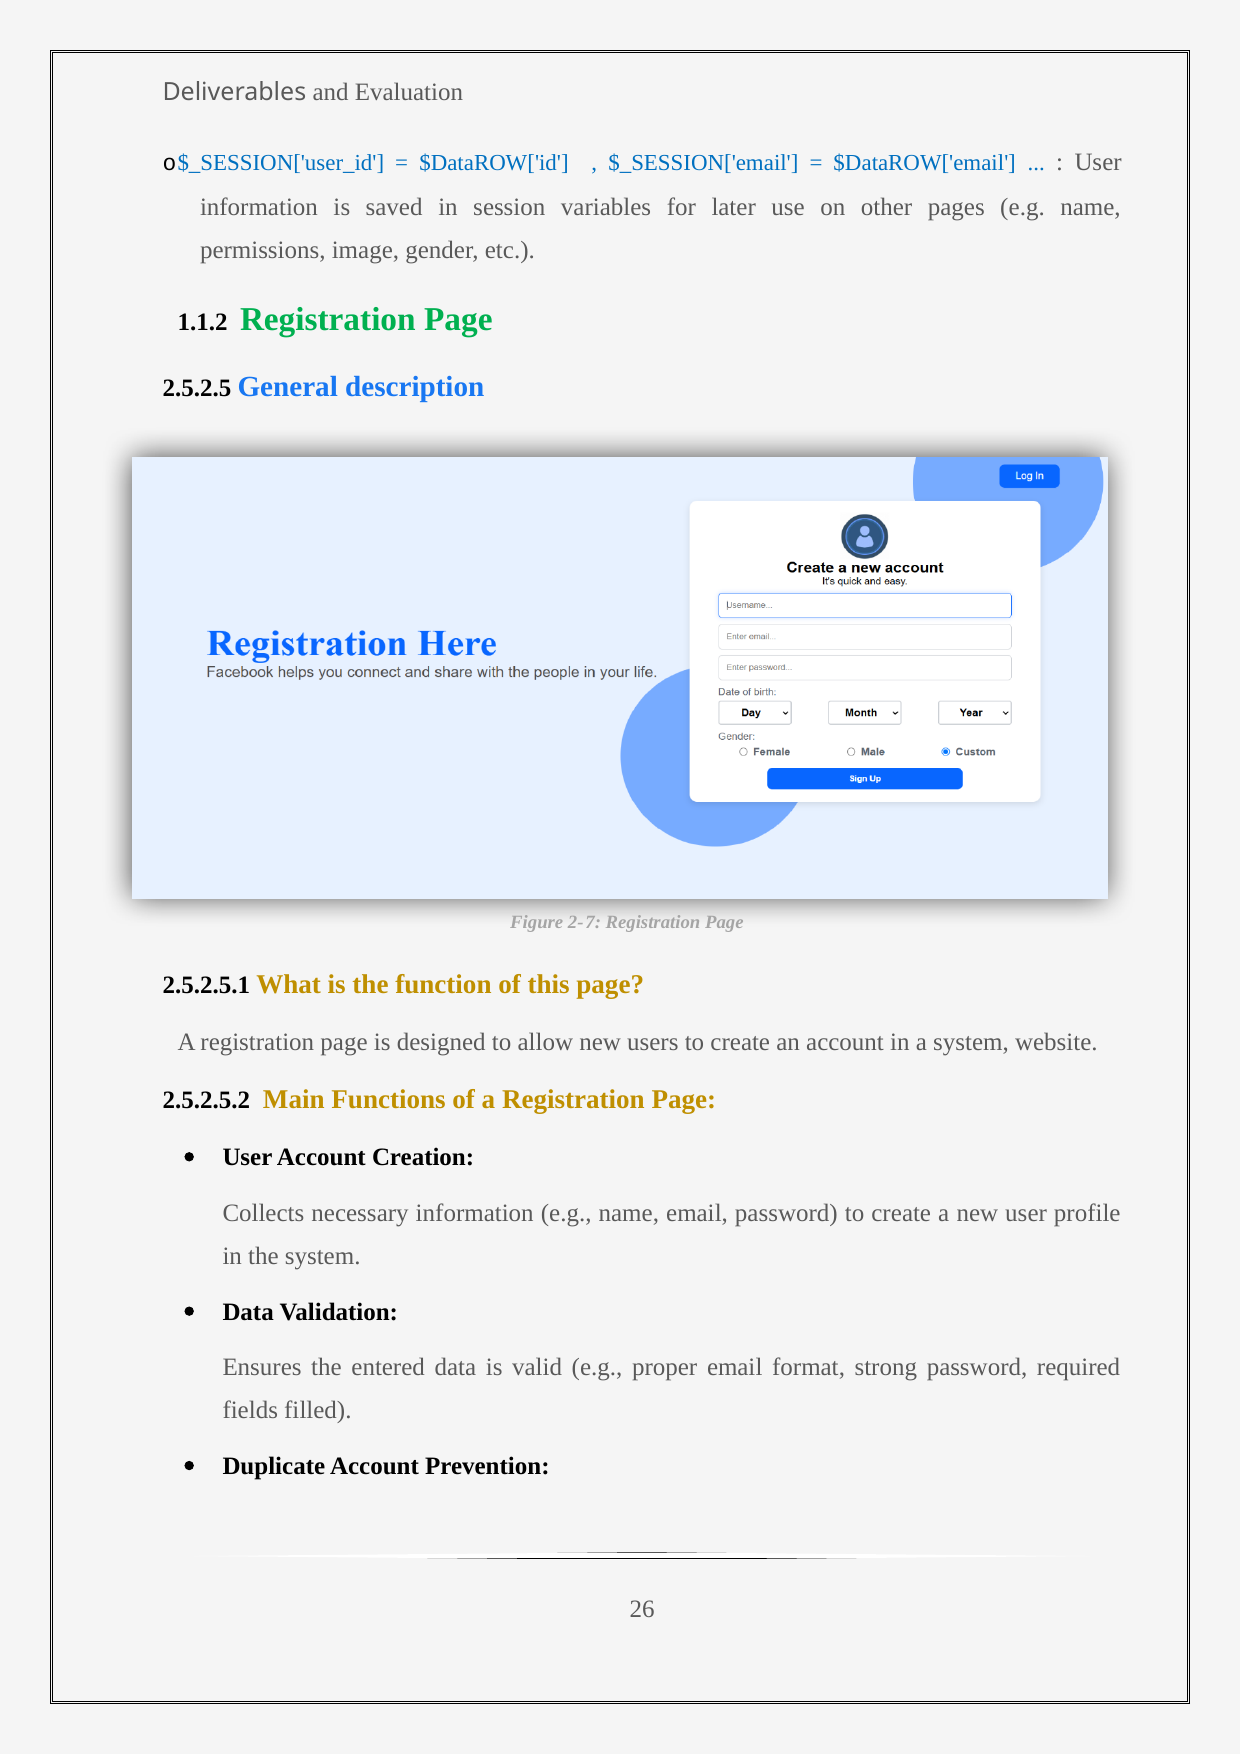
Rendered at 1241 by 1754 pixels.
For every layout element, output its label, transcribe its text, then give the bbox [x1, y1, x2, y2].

subtitle Registration Page [177, 299, 1122, 337]
subtitle What is the function of this page? [162, 904, 1122, 999]
subtitle General description [162, 369, 1122, 402]
list $_SESSION['user_id'] = $DataROW['id'] , $_SESSION['email'] = $DataROW['email'] ... : User information is saved in session variables for later use on other pages (e.g. name, permissions, image, gender, etc.). [162, 147, 1122, 264]
list Duplicate Account Prevention: [185, 1451, 1122, 1480]
text Collects necessary information (e.g., name, email, password) to create a new user profile in the system. [222, 1198, 1122, 1270]
subtitle Main Functions of a Registration Page: [162, 1083, 1122, 1114]
table_cell [162, 457, 1122, 916]
text A registration page is designed to allow new users to create an account in a system, website. [177, 1027, 1122, 1056]
list Data Validation: [185, 1297, 1122, 1325]
text Ensures the entered data is valid (e.g., proper email format, strong password, required fields filled). [222, 1352, 1122, 1424]
picture [132, 457, 1108, 899]
list User Account Creation: [185, 1142, 1122, 1171]
